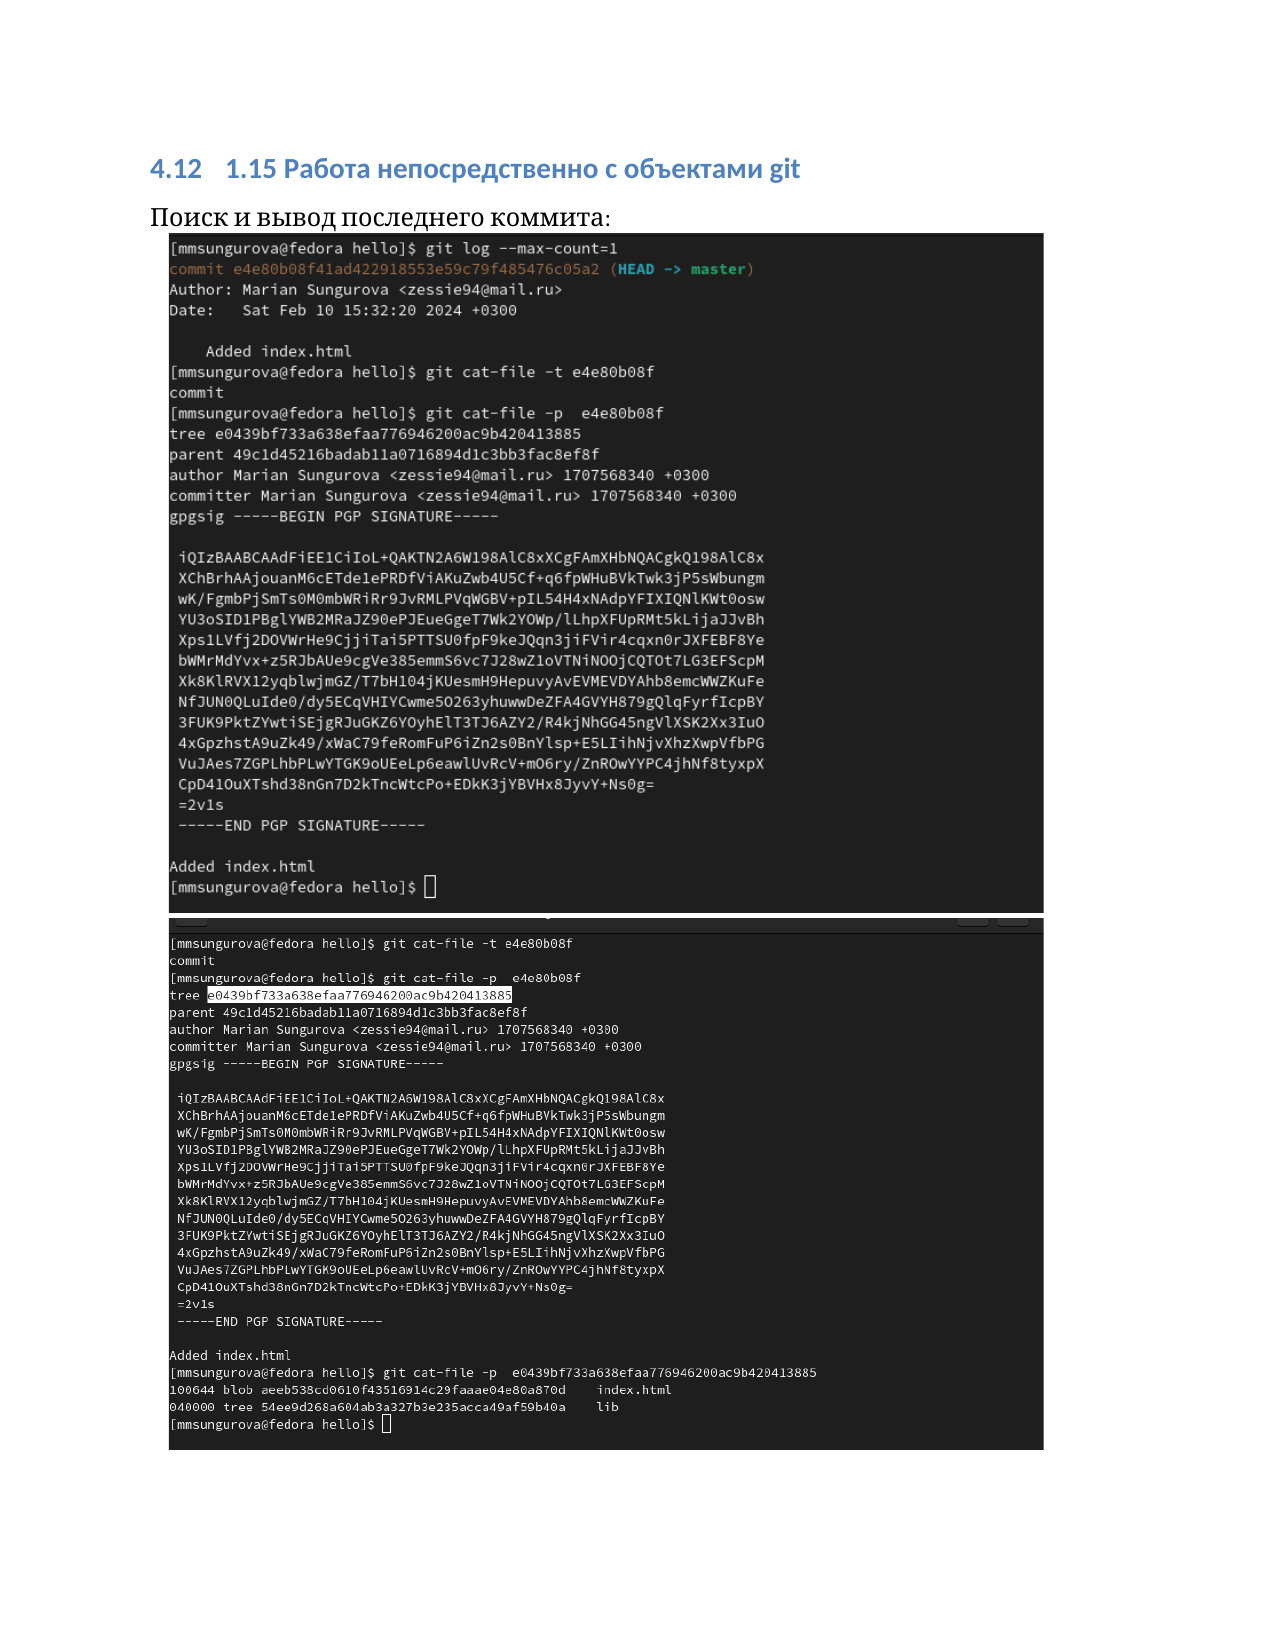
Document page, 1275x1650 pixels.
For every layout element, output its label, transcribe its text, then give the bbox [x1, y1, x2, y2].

picture [168, 233, 1044, 913]
subtitle 4.12 1.15 Работа непосредственно с объектами git [150, 150, 1125, 186]
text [150, 204, 1125, 1456]
picture [168, 918, 1044, 1450]
